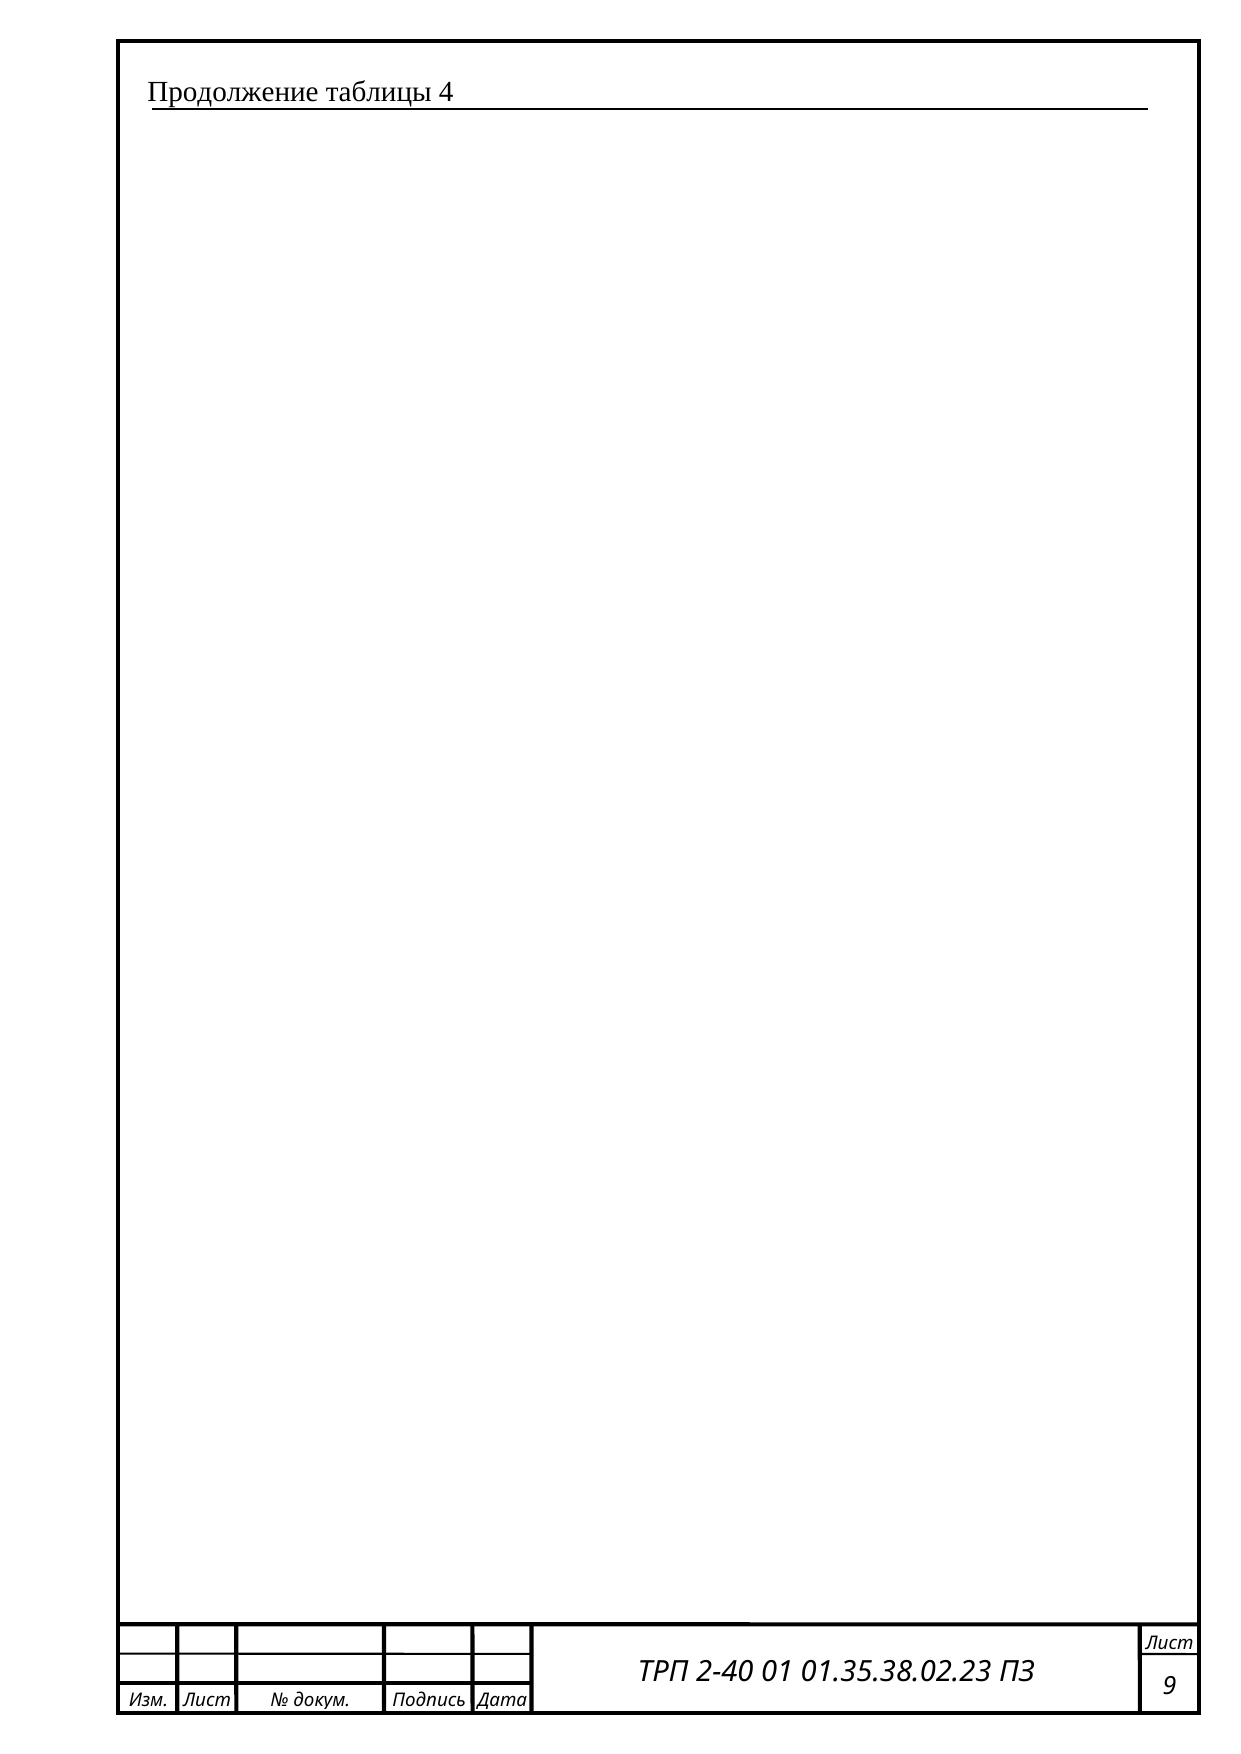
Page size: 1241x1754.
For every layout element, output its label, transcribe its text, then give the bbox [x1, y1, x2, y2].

table_header Продолжение таблицы 4 [152, 74, 1148, 107]
